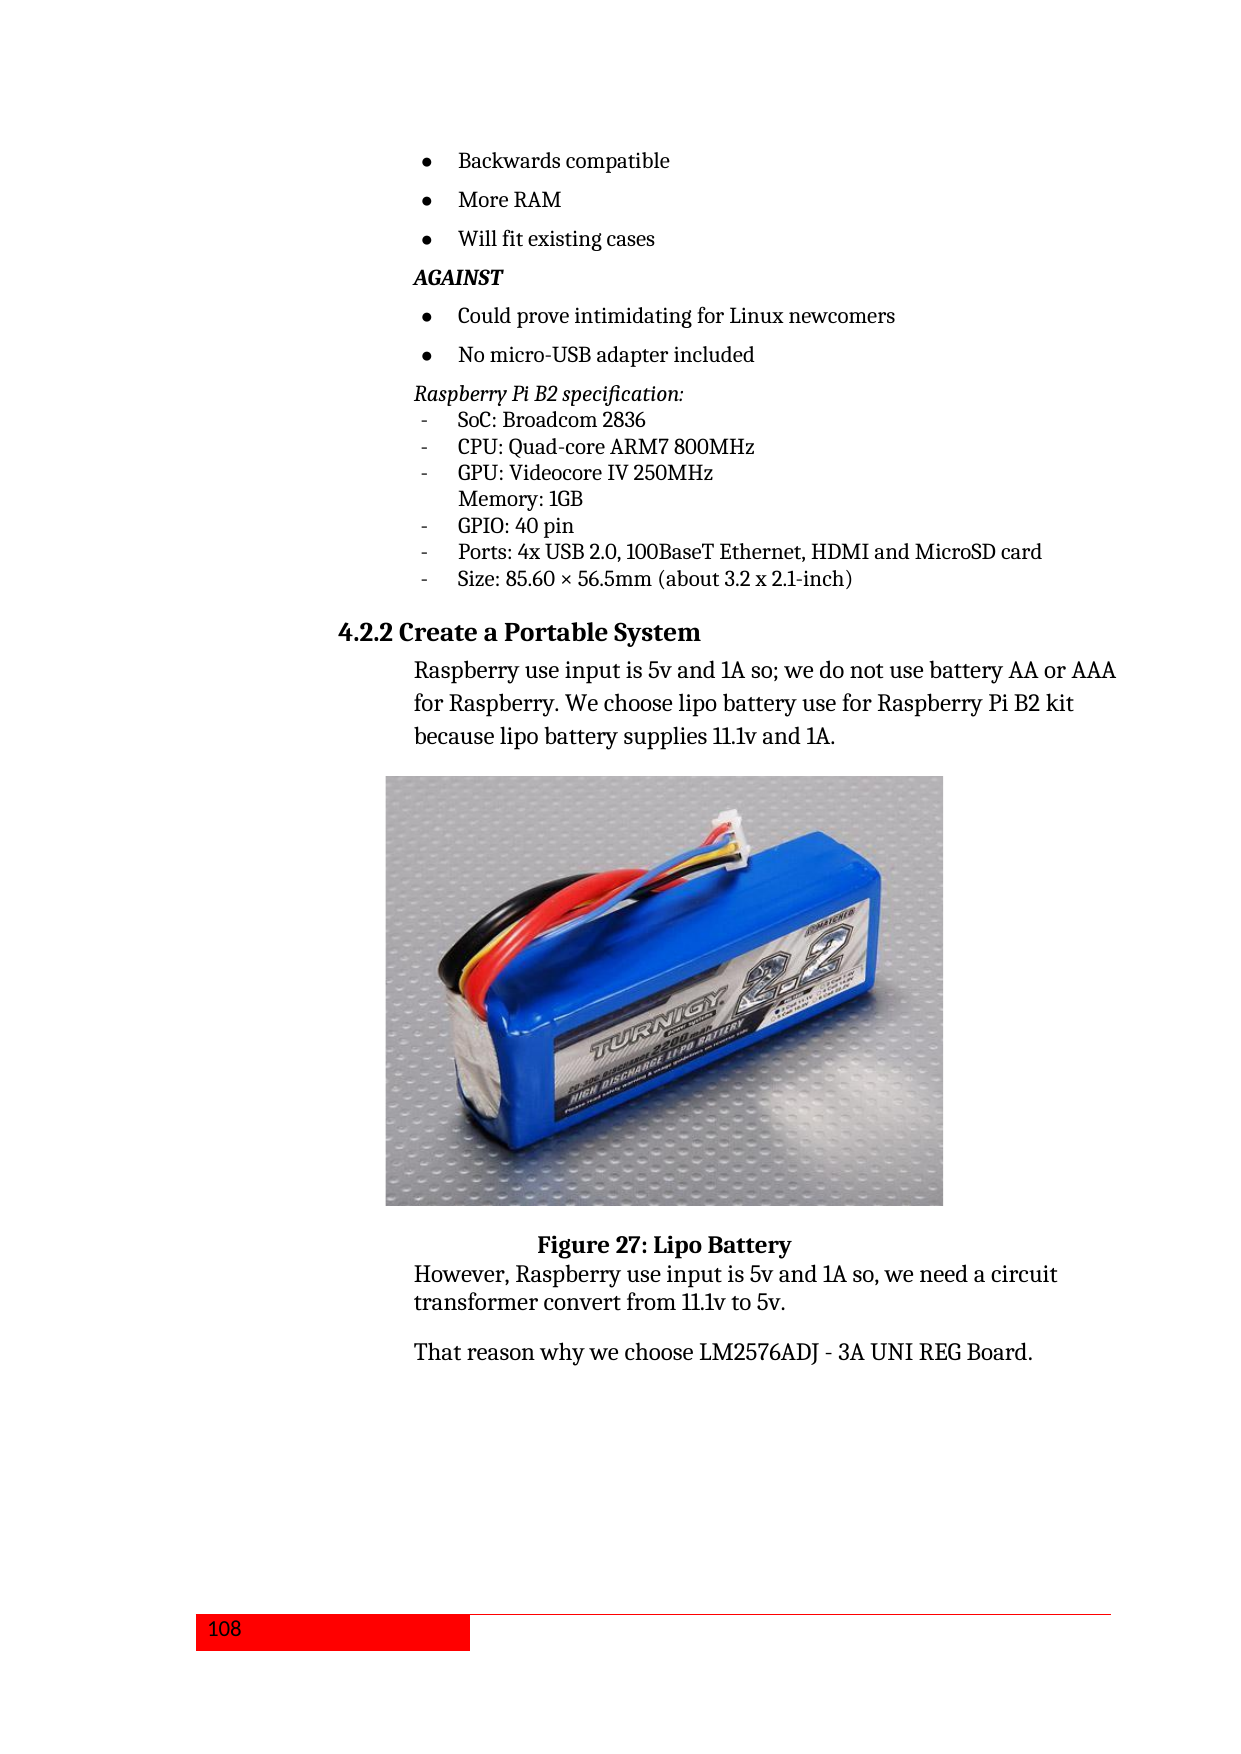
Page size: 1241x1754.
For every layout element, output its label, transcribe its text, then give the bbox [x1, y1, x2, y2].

list Raspberry Pi B2 specification: [413, 381, 1122, 407]
list GPU: Videocore IV 250MHz Memory: 1GB [420, 460, 1122, 513]
picture [385, 776, 944, 1206]
list More RAM [420, 187, 1122, 213]
list GPIO: 40 pin [420, 513, 1122, 539]
text However, Raspberry use input is 5v and 1A so, we need a circuit transformer convert from 11.1v to 5v. [413, 1259, 1122, 1317]
text Raspberry use input is 5v and 1A so; we do not use battery AA or AAA for Raspberry. We choose lipo battery use for Raspberry Pi B2 kit because lipo battery supplies 11.1v and 1A. [413, 656, 1122, 751]
text That reason why we choose LM2576ADJ - 3A UNI REG Board. [413, 1338, 1122, 1367]
list SoC: Broadcom 2836 [420, 407, 1122, 433]
list Will fit existing cases [420, 225, 1122, 252]
list Could prove intimidating for Linux newcomers [420, 303, 1122, 329]
subtitle 4.2.2 Create a Portable System [338, 617, 1122, 648]
list No micro-USB adapter included [420, 342, 1122, 368]
list Backwards compatible [420, 148, 1122, 174]
list Size: 85.60 × 56.5mm (about 3.2 x 2.1-inch) [420, 565, 1122, 592]
list CPU: Quad-core ARM7 800MHz [420, 433, 1122, 460]
text AGAINST [413, 264, 1122, 291]
list Figure 27: Lipo Battery [207, 1231, 1122, 1259]
list Ports: 4x USB 2.0, 100BaseT Ethernet, HDMI and MicroSD card [420, 539, 1122, 565]
